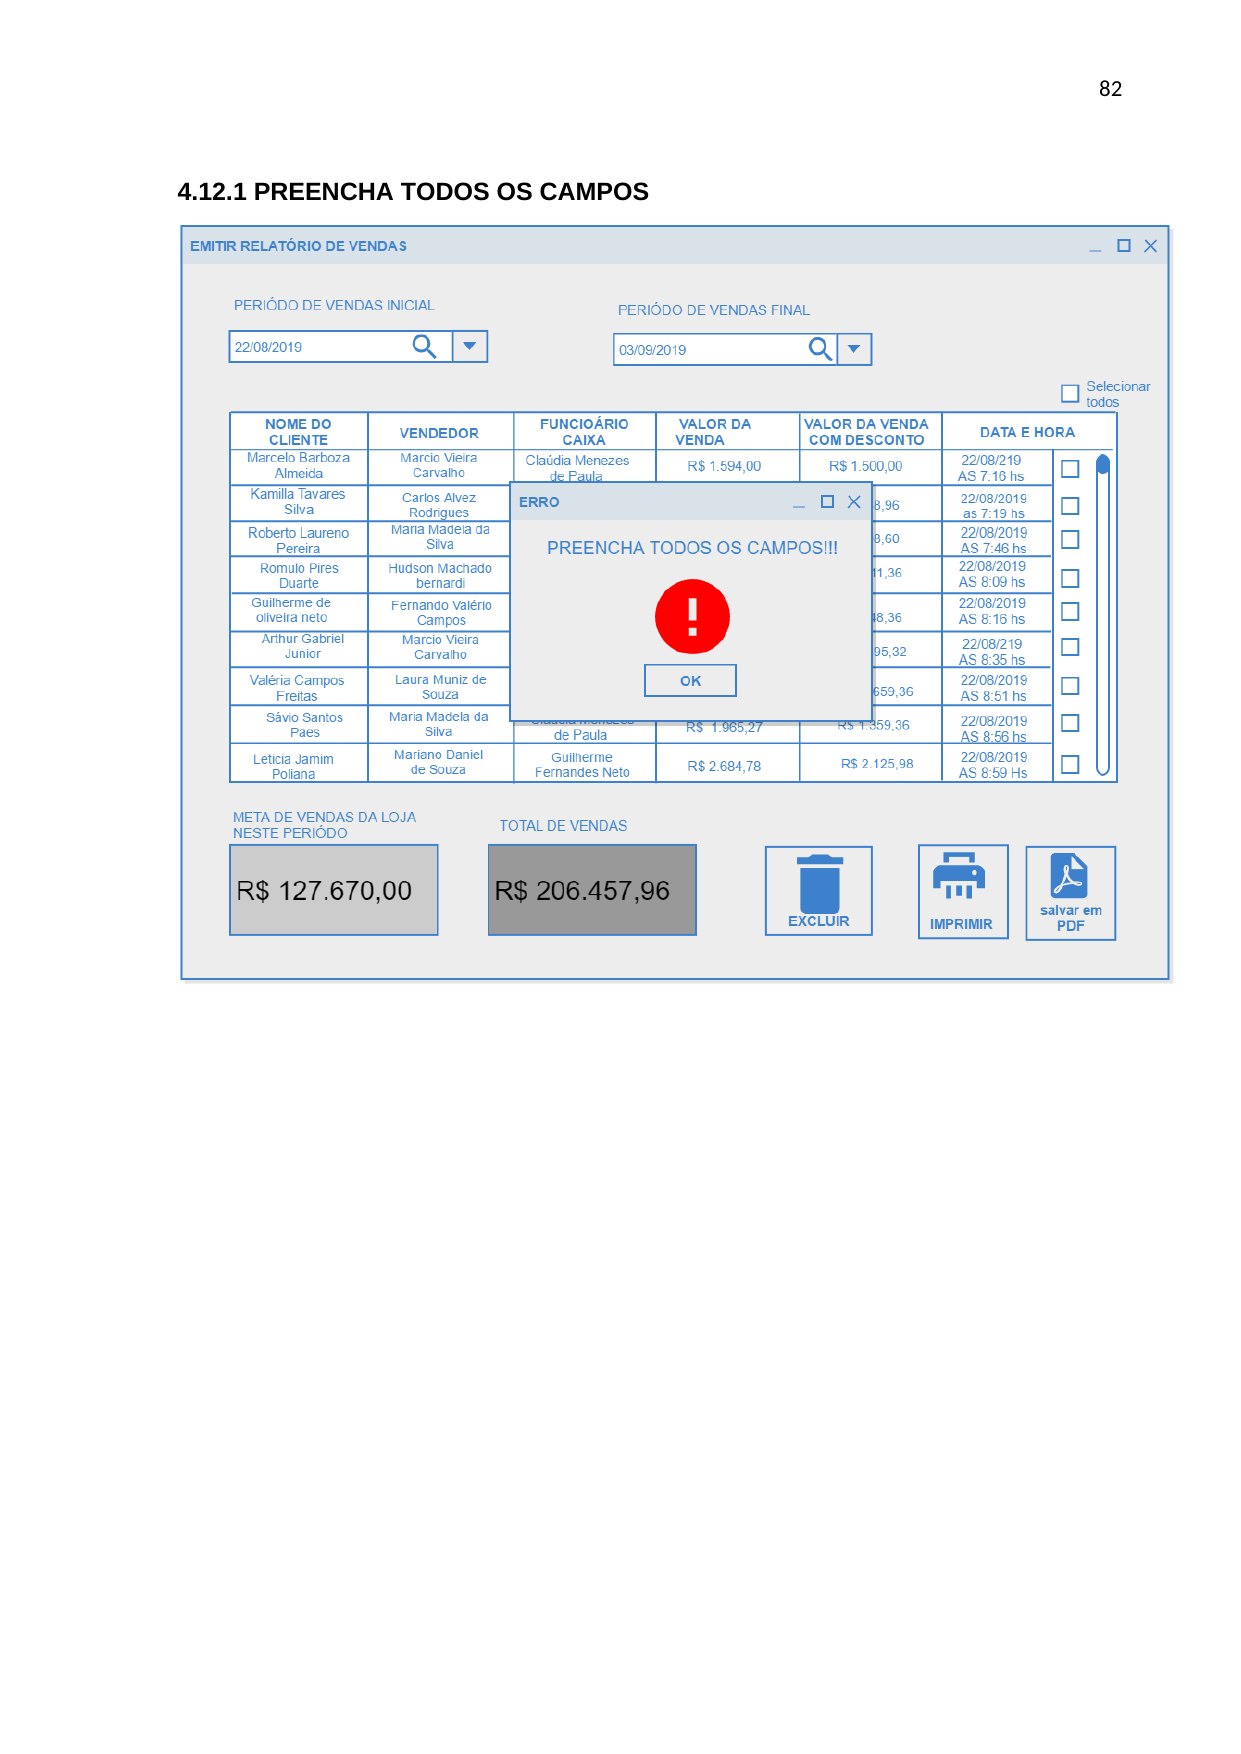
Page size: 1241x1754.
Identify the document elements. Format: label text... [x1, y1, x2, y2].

text 4.12.1 PREENCHA TODOS OS CAMPOS [177, 177, 1122, 206]
picture [177, 220, 1175, 984]
